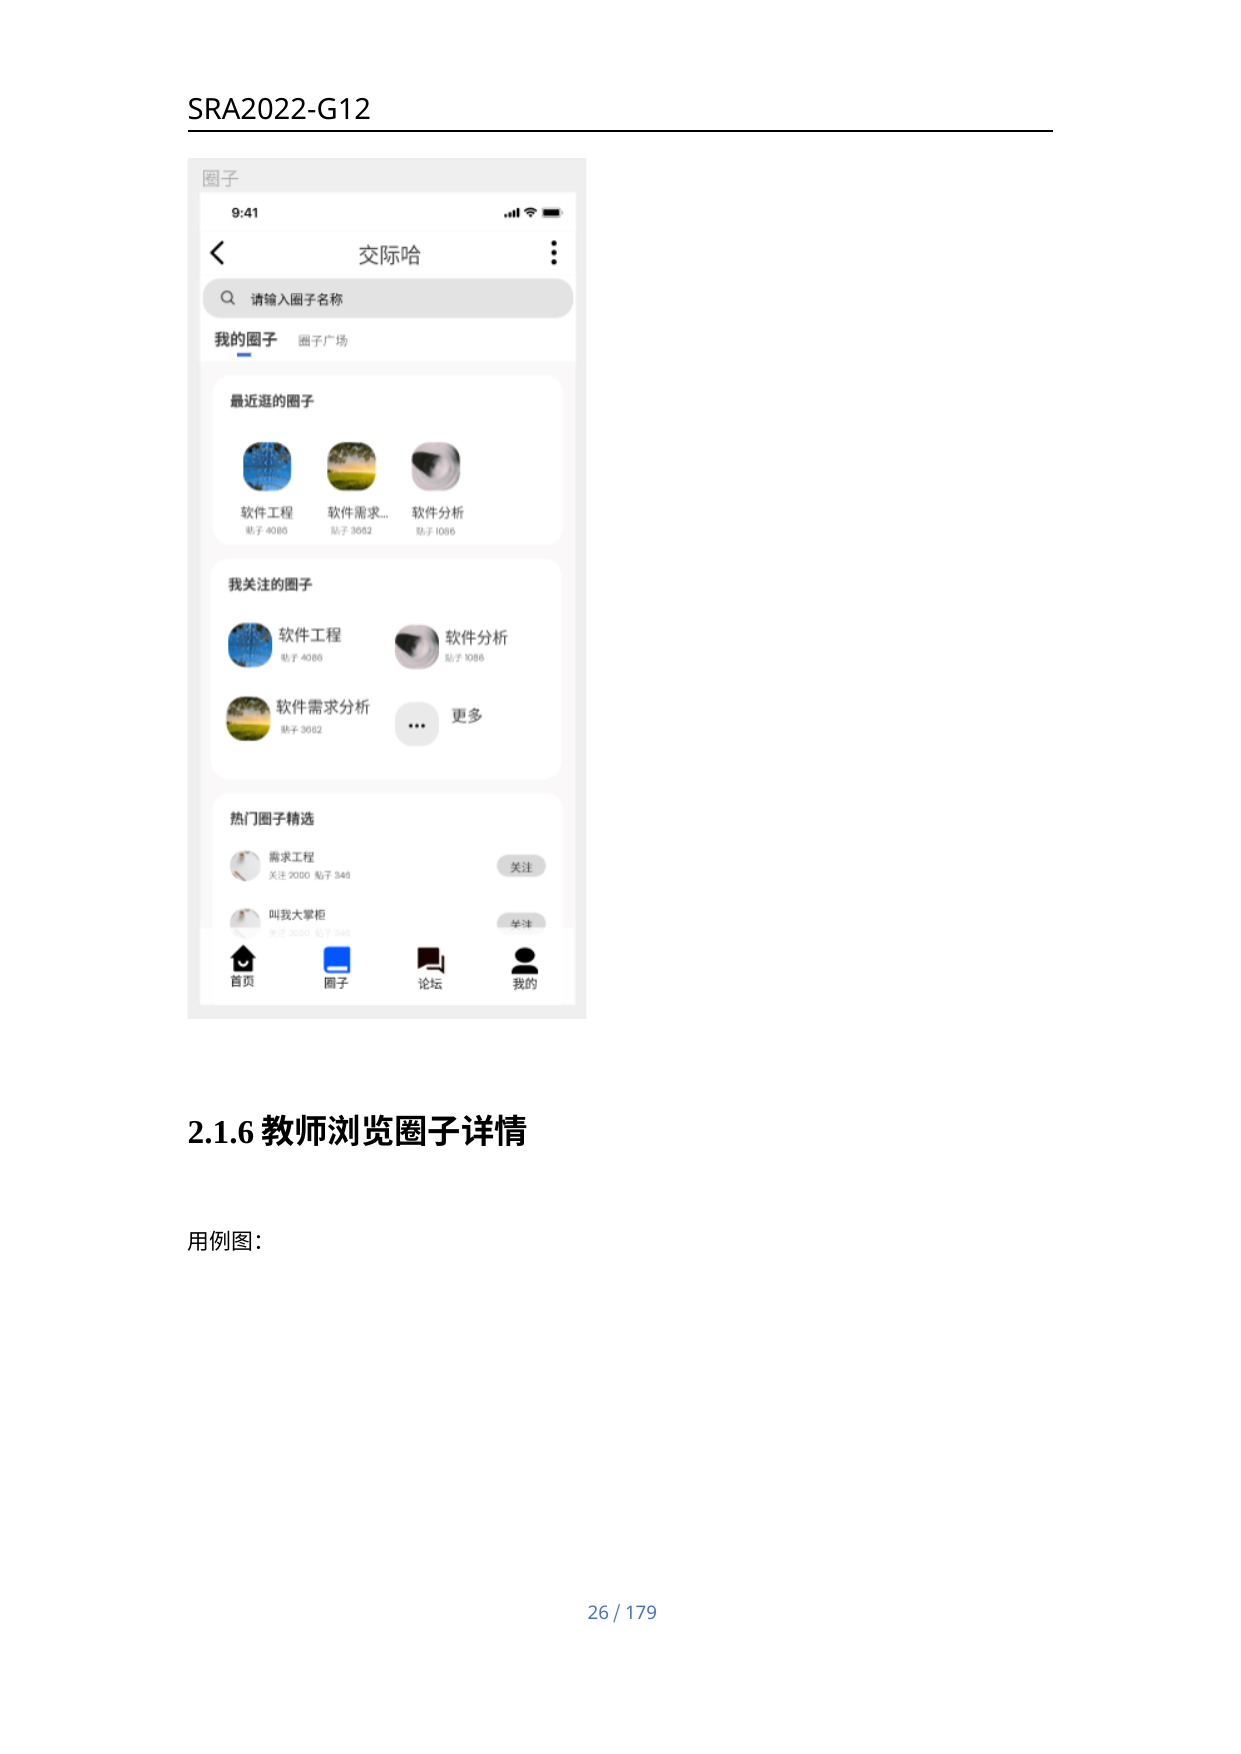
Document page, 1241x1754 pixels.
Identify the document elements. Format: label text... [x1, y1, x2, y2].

text 用例图： [187, 1223, 1053, 1256]
subtitle 2.1.6教师浏览圈子详情 [187, 1096, 1053, 1161]
picture [187, 158, 587, 1019]
